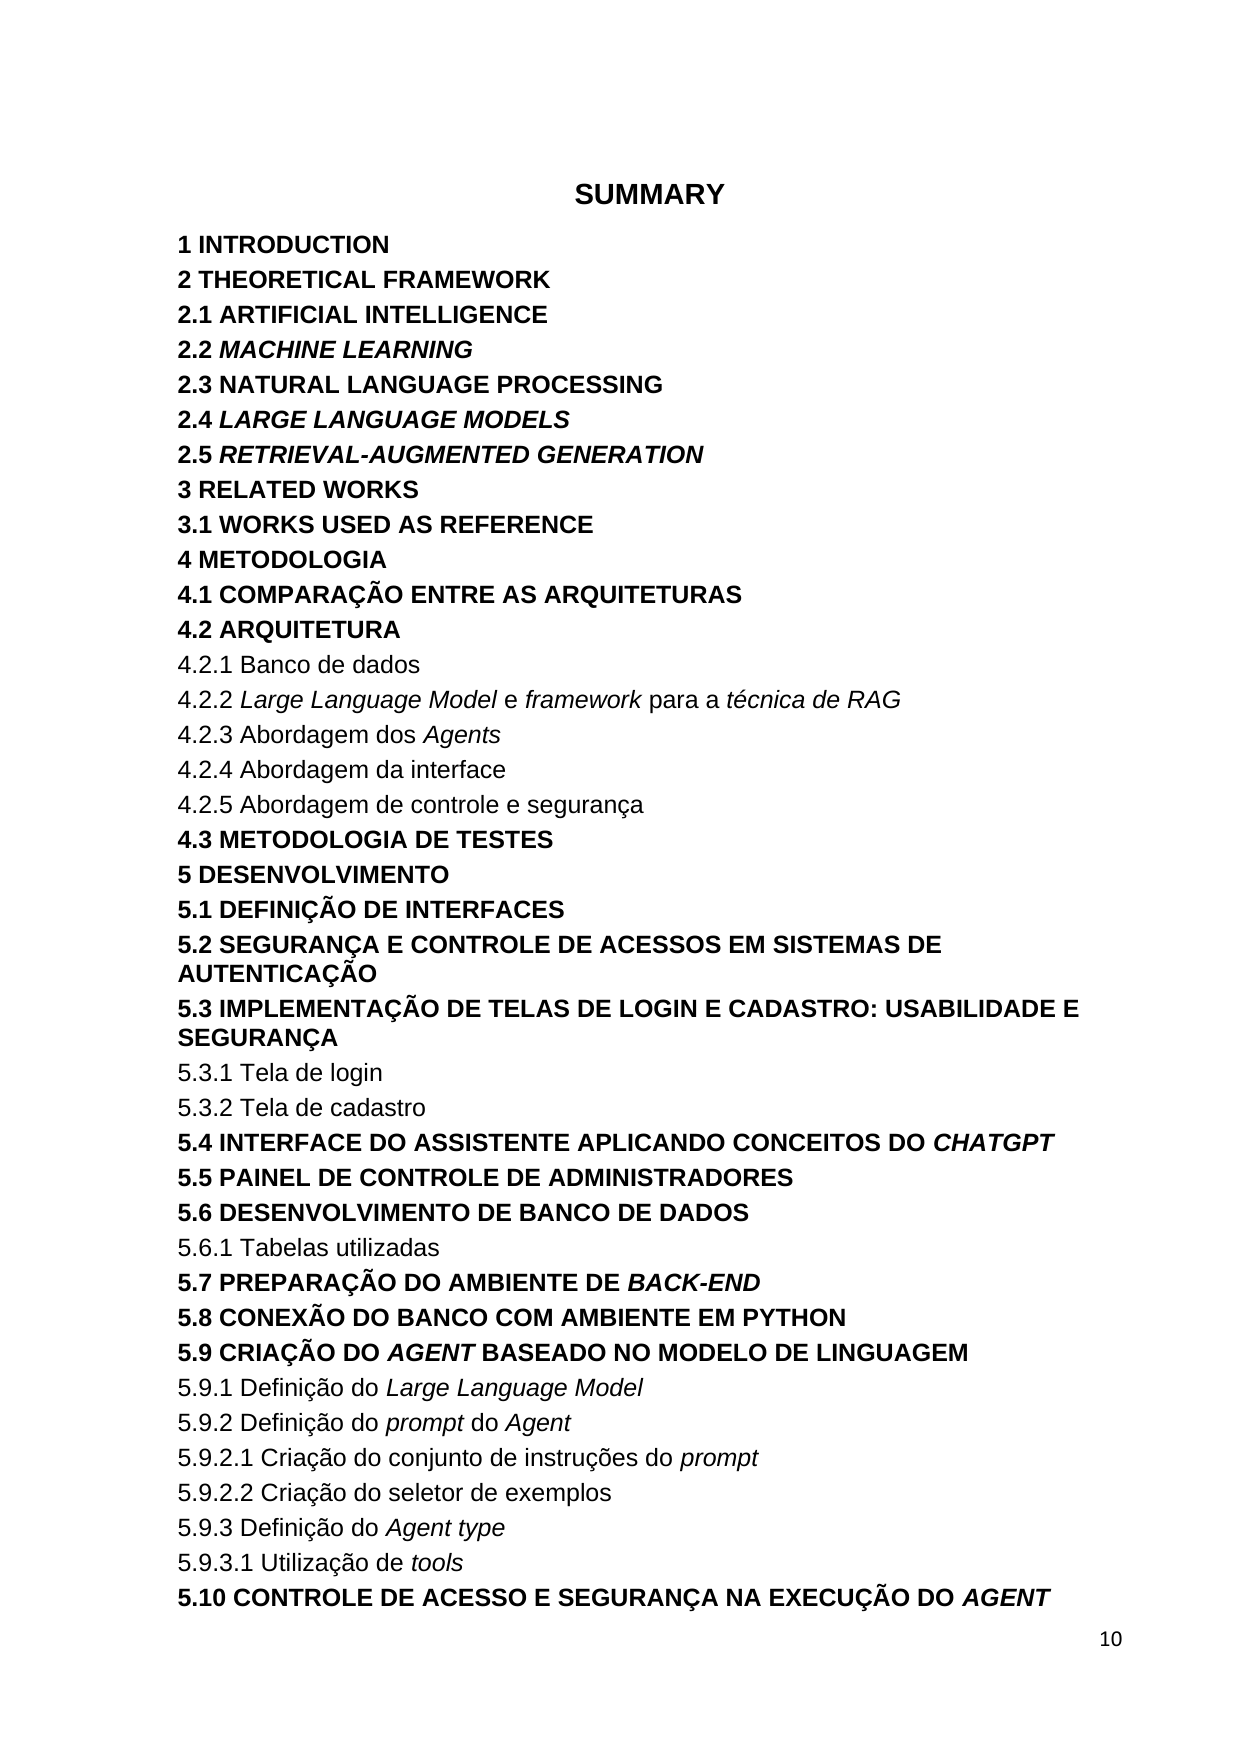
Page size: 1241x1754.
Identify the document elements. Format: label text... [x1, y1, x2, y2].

text SUMMARY [177, 177, 1122, 211]
